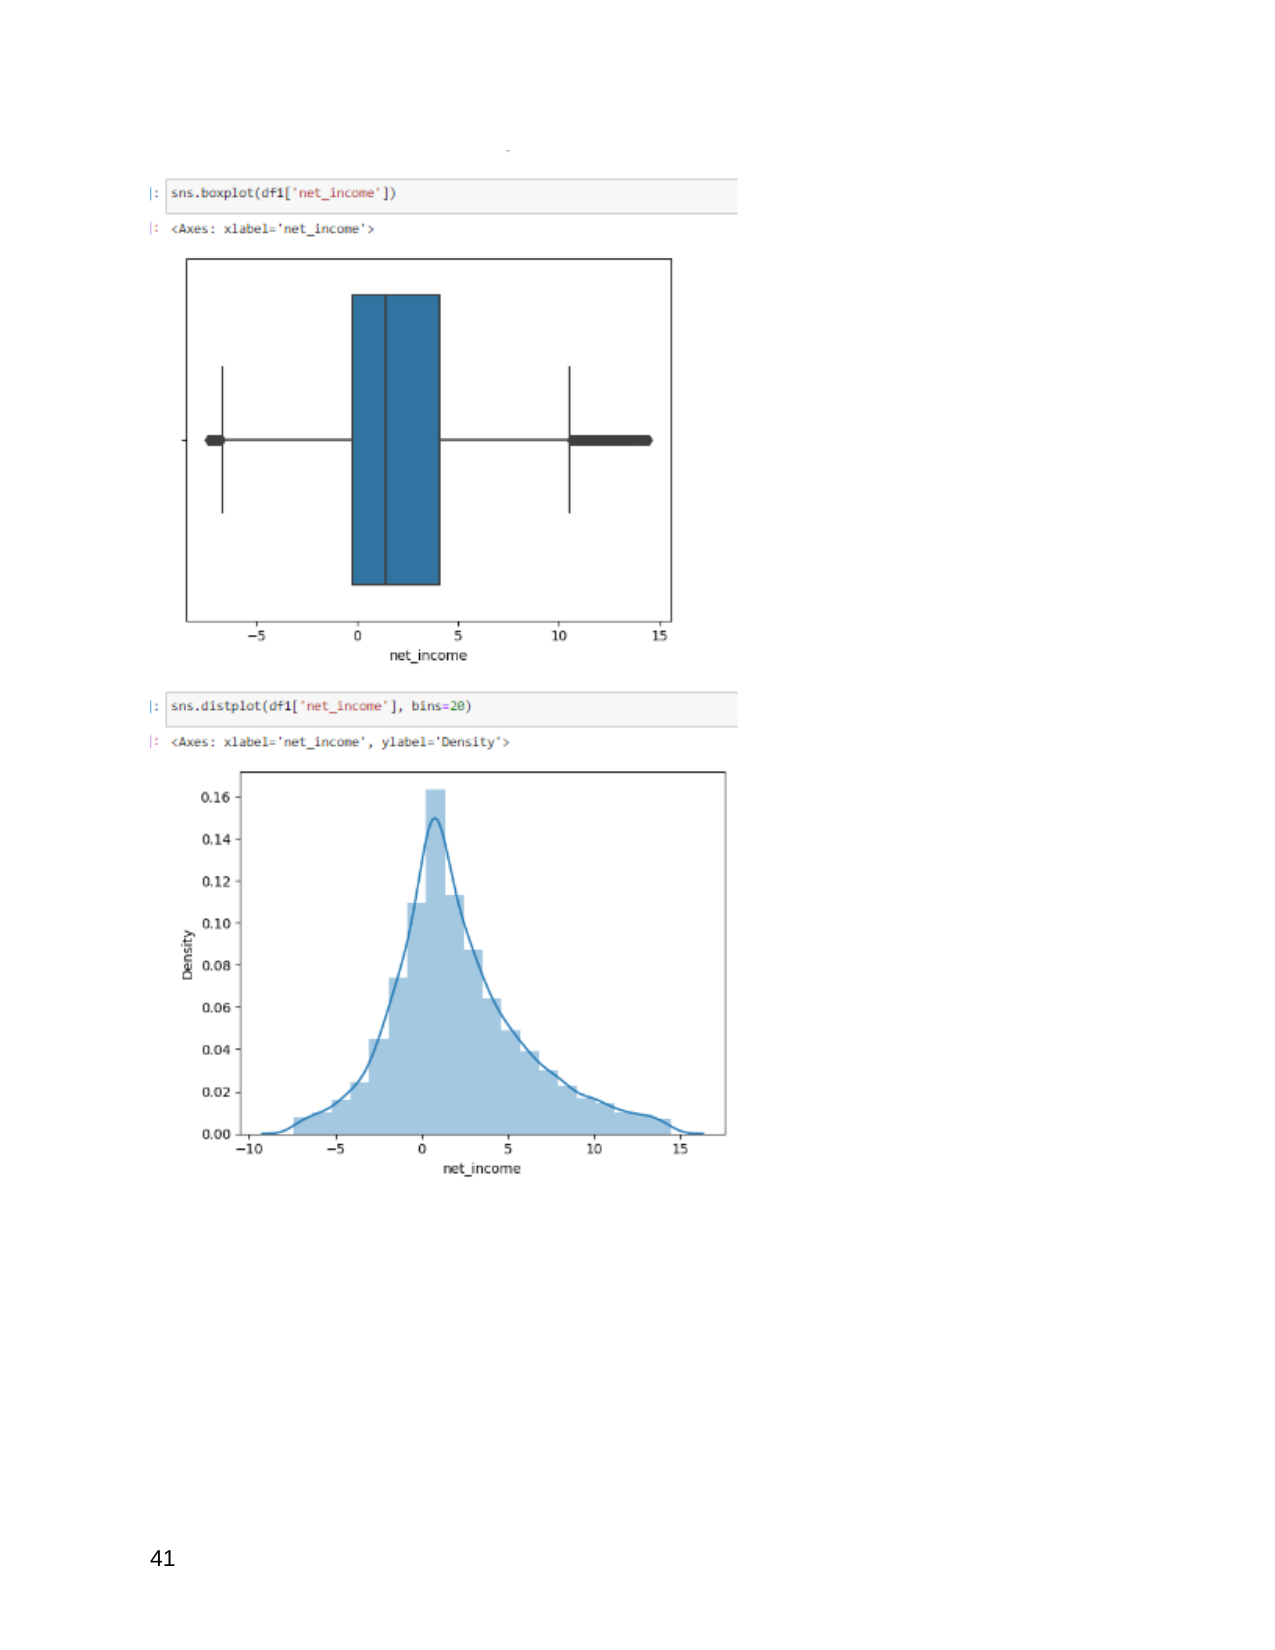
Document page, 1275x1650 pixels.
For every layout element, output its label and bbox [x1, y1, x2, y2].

picture [150, 150, 738, 1180]
